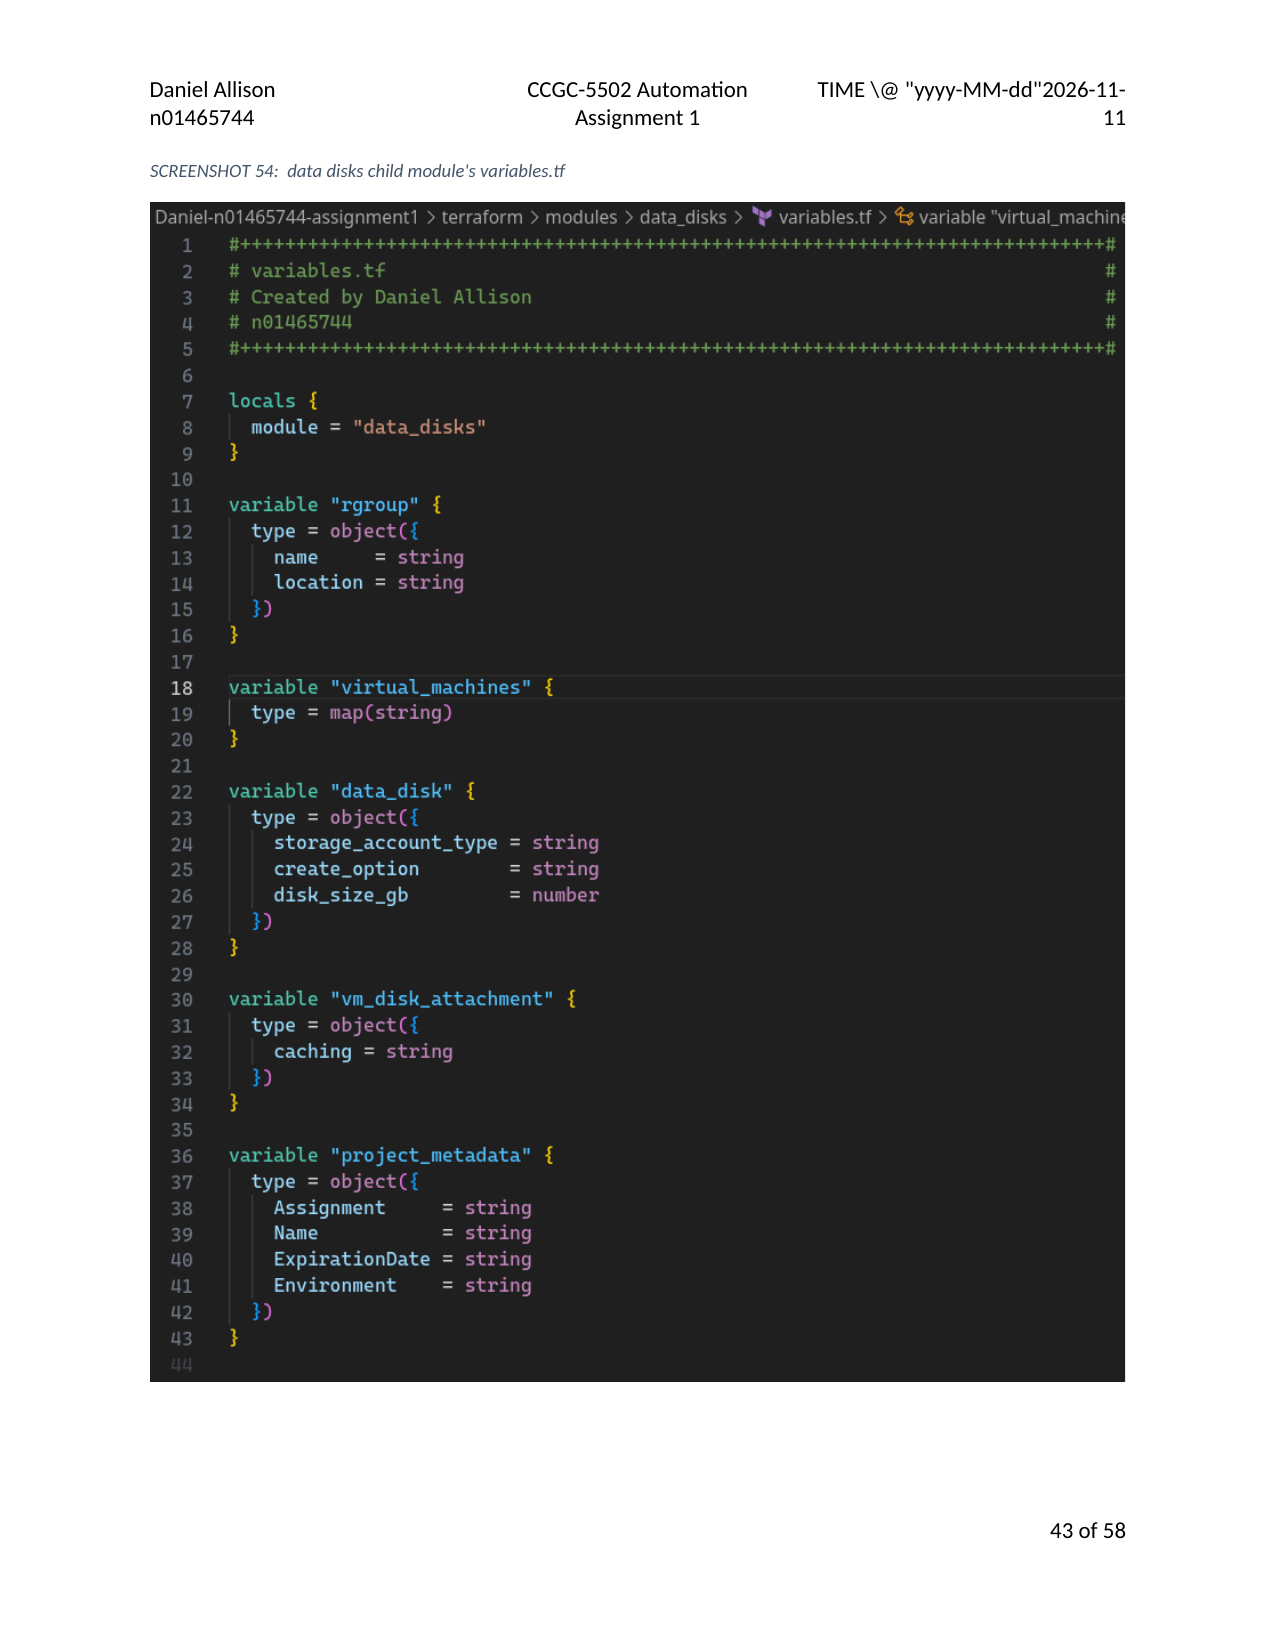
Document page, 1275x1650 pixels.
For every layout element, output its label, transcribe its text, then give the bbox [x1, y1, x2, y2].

text SCREENSHOT 54: data disks child module's variables.tf [150, 159, 1125, 182]
picture [150, 202, 1125, 1382]
